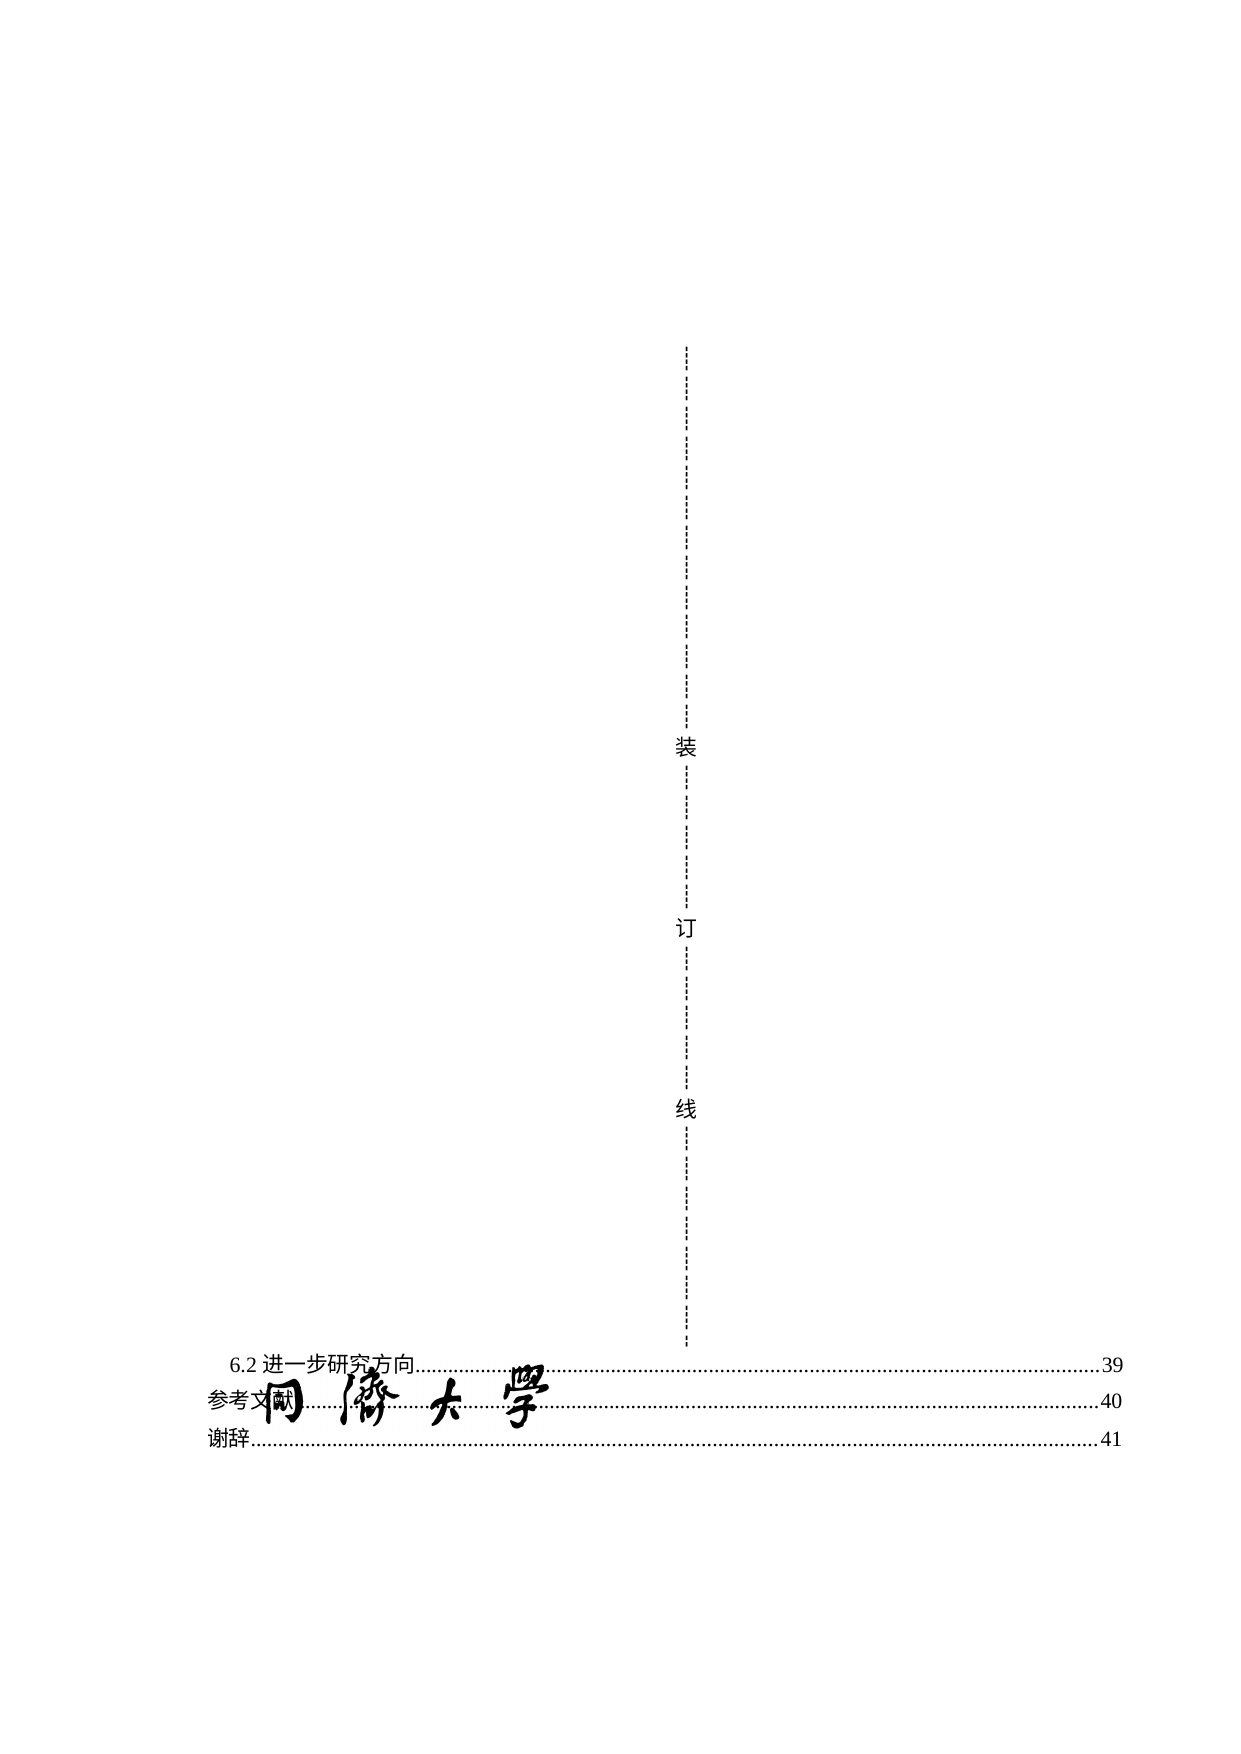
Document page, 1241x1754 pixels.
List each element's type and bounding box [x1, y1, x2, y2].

picture [244, 1356, 567, 1436]
